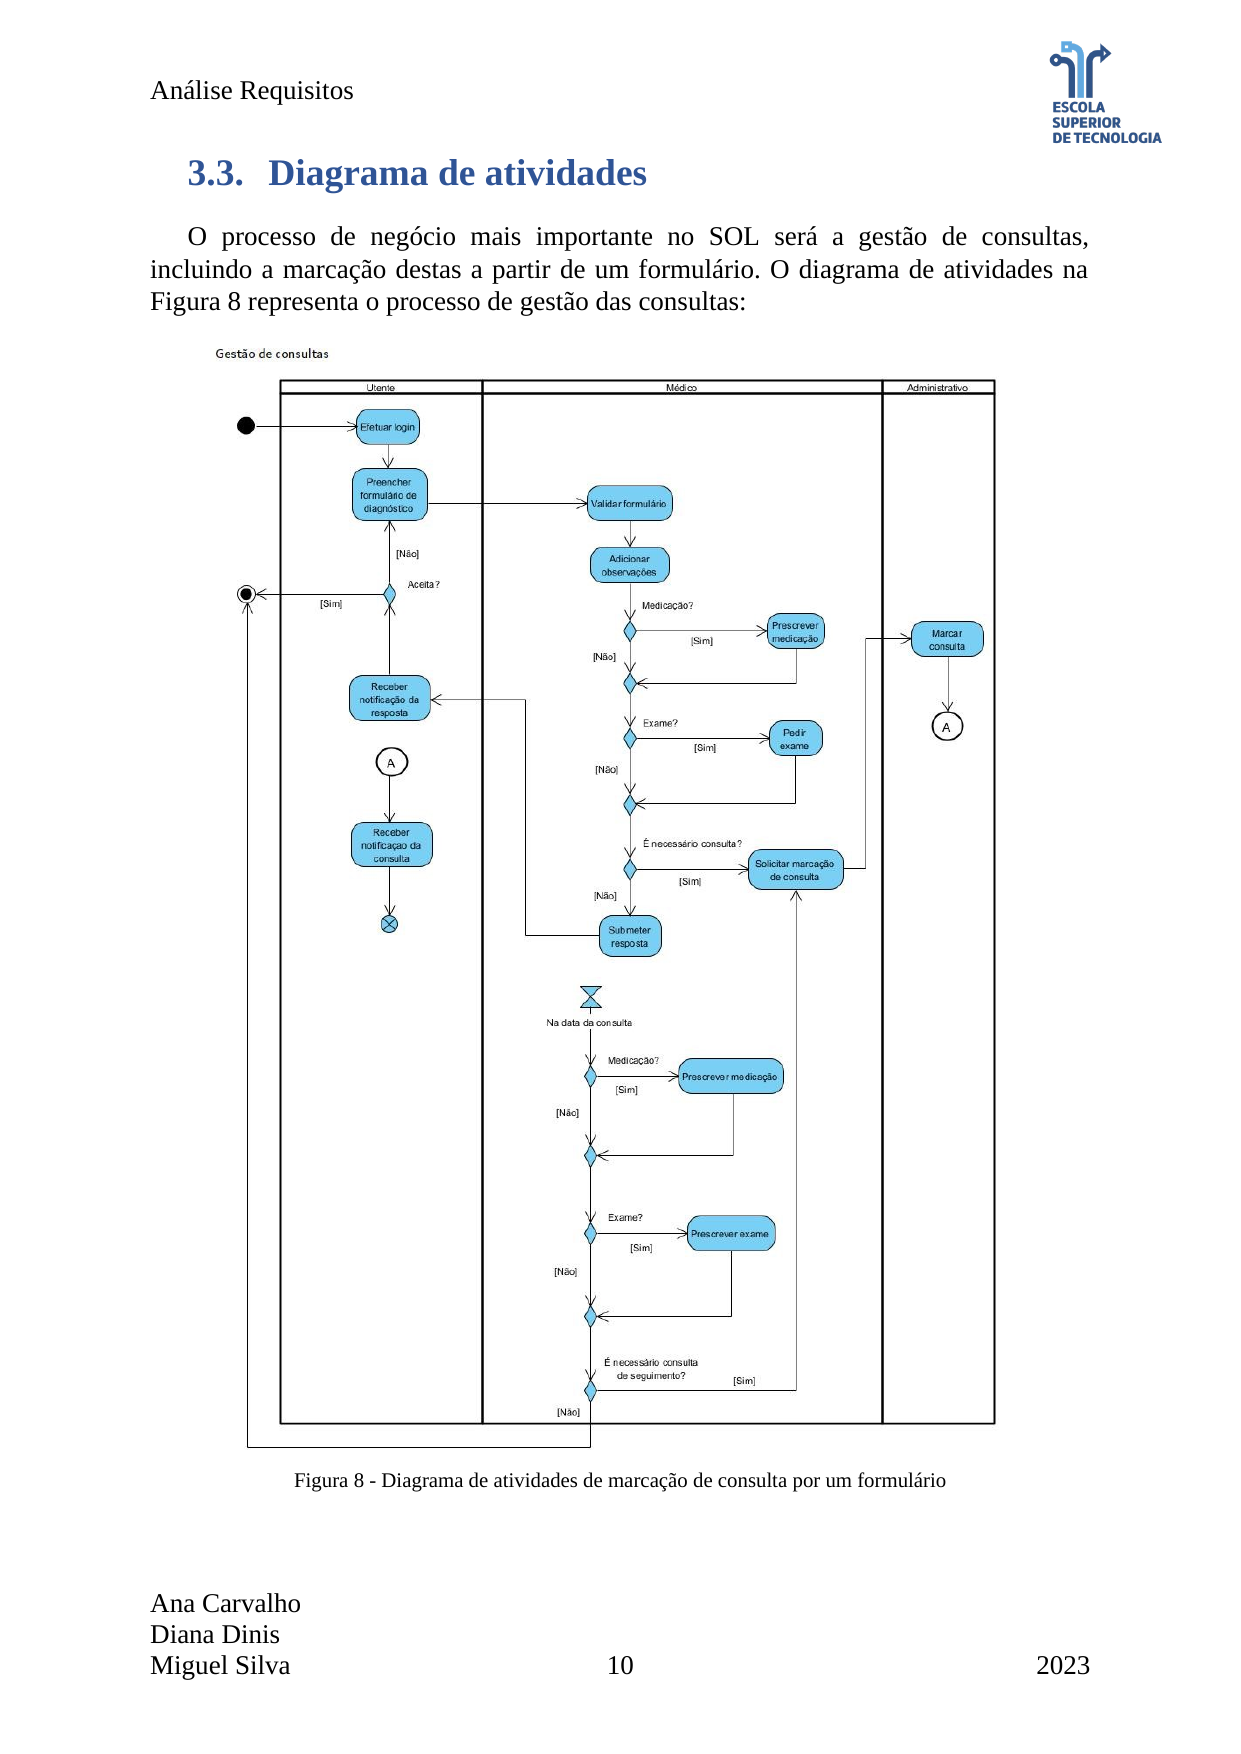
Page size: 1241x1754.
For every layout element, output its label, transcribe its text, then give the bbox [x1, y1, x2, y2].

text Figura 8 - Diagrama de atividades de marcação de consulta por um formulário [150, 1468, 1090, 1492]
subtitle Diagrama de atividades [187, 150, 1090, 193]
picture [209, 334, 1031, 1450]
text O processo de negócio mais importante no SOL será a gestão de consultas, incluindo a marcação destas a partir de um formulário. O diagrama de atividades na Figura 8 representa o processo de gestão das consultas: [150, 220, 1090, 317]
picture [1047, 31, 1165, 150]
